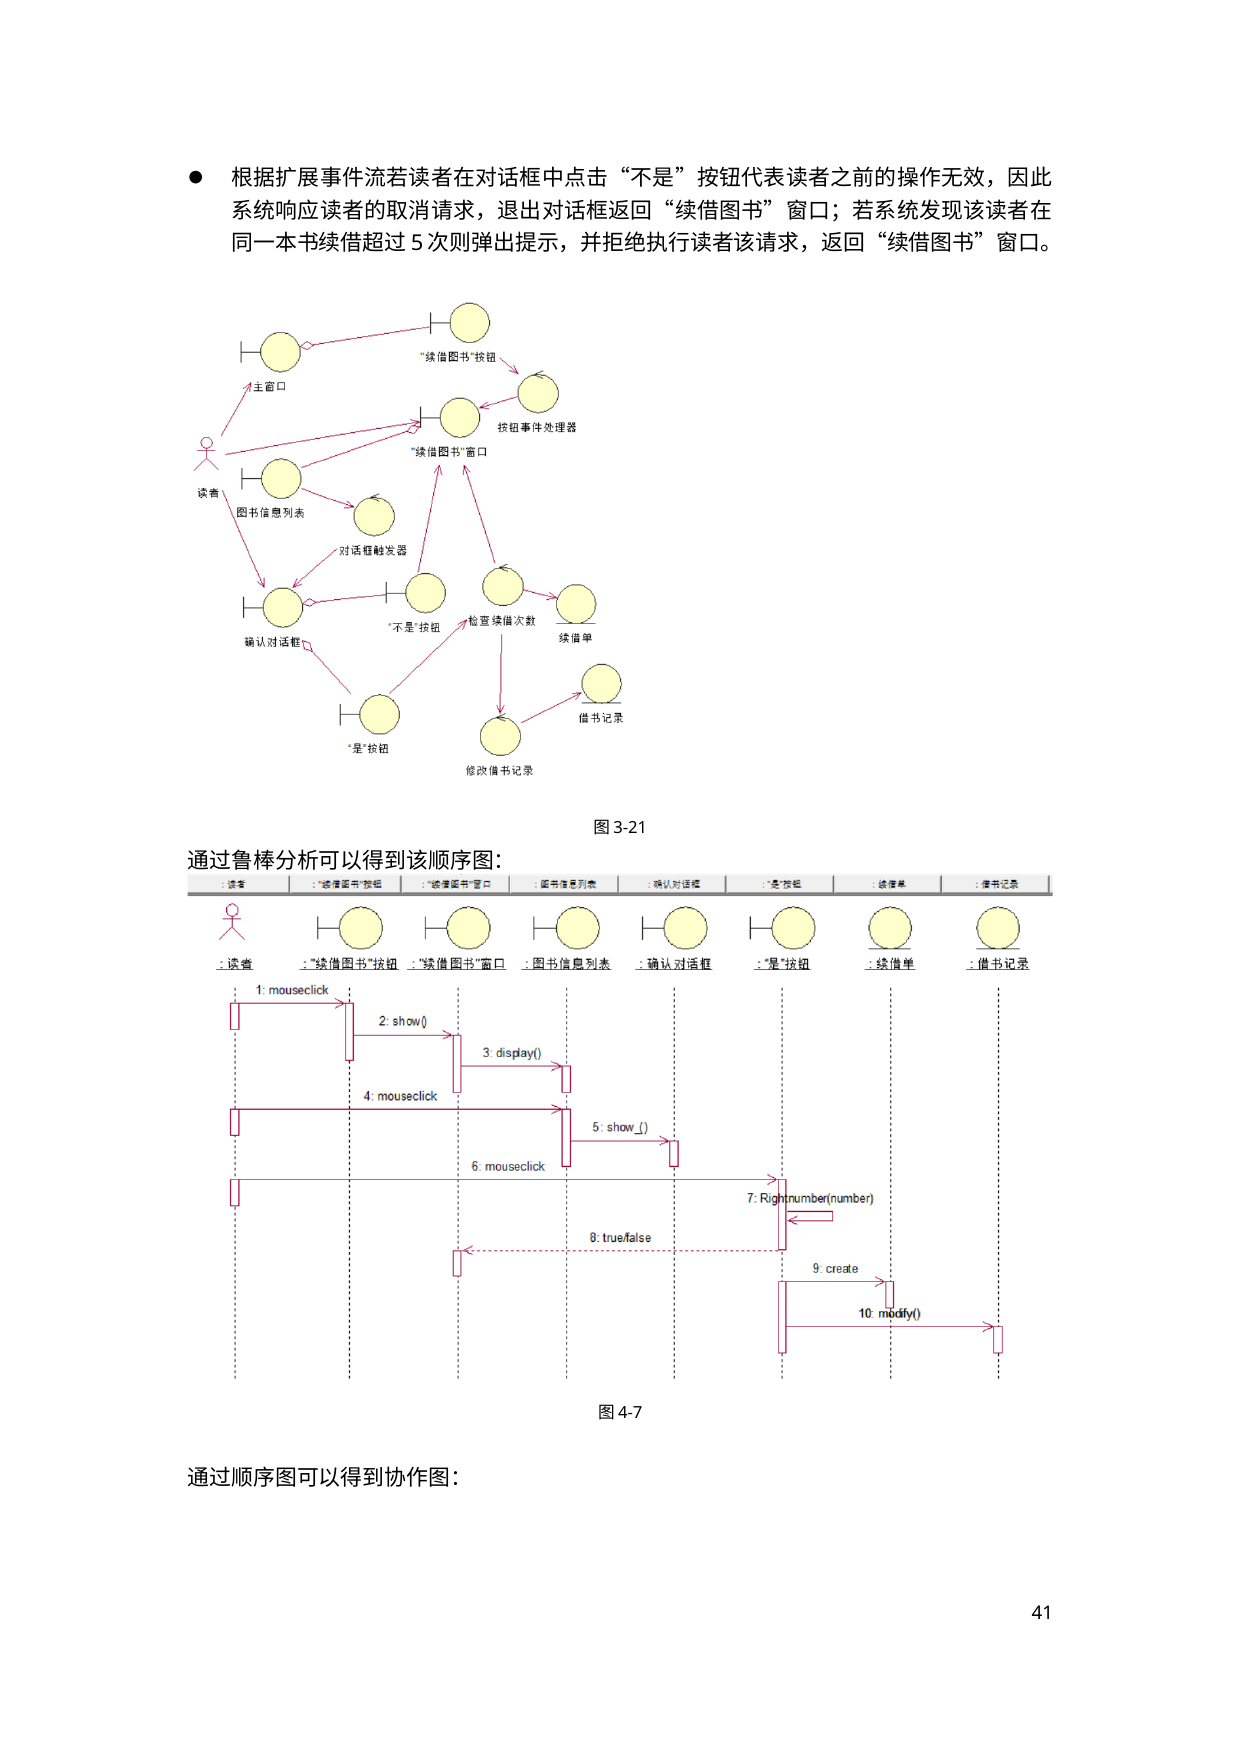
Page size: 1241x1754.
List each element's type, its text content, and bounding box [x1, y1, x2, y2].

text 通过顺序图可以得到协作图： [187, 1460, 1053, 1492]
picture [187, 874, 1053, 1384]
text 图3-21 [187, 810, 1053, 842]
list 根据扩展事件流若读者在对话框中点击“不是”按钮代表读者之前的操作无效，因此系统响应读者的取消请求，退出对话框返回“续借图书”窗口；若系统发现该读者在同一本书续借超过5次则弹出提示，并拒绝执行读者该请求，返回“续借图书”窗口。 [187, 160, 1053, 257]
text 图4-7 [187, 1395, 1053, 1427]
text 通过鲁棒分析可以得到该顺序图： [187, 842, 1053, 874]
picture [187, 289, 635, 806]
